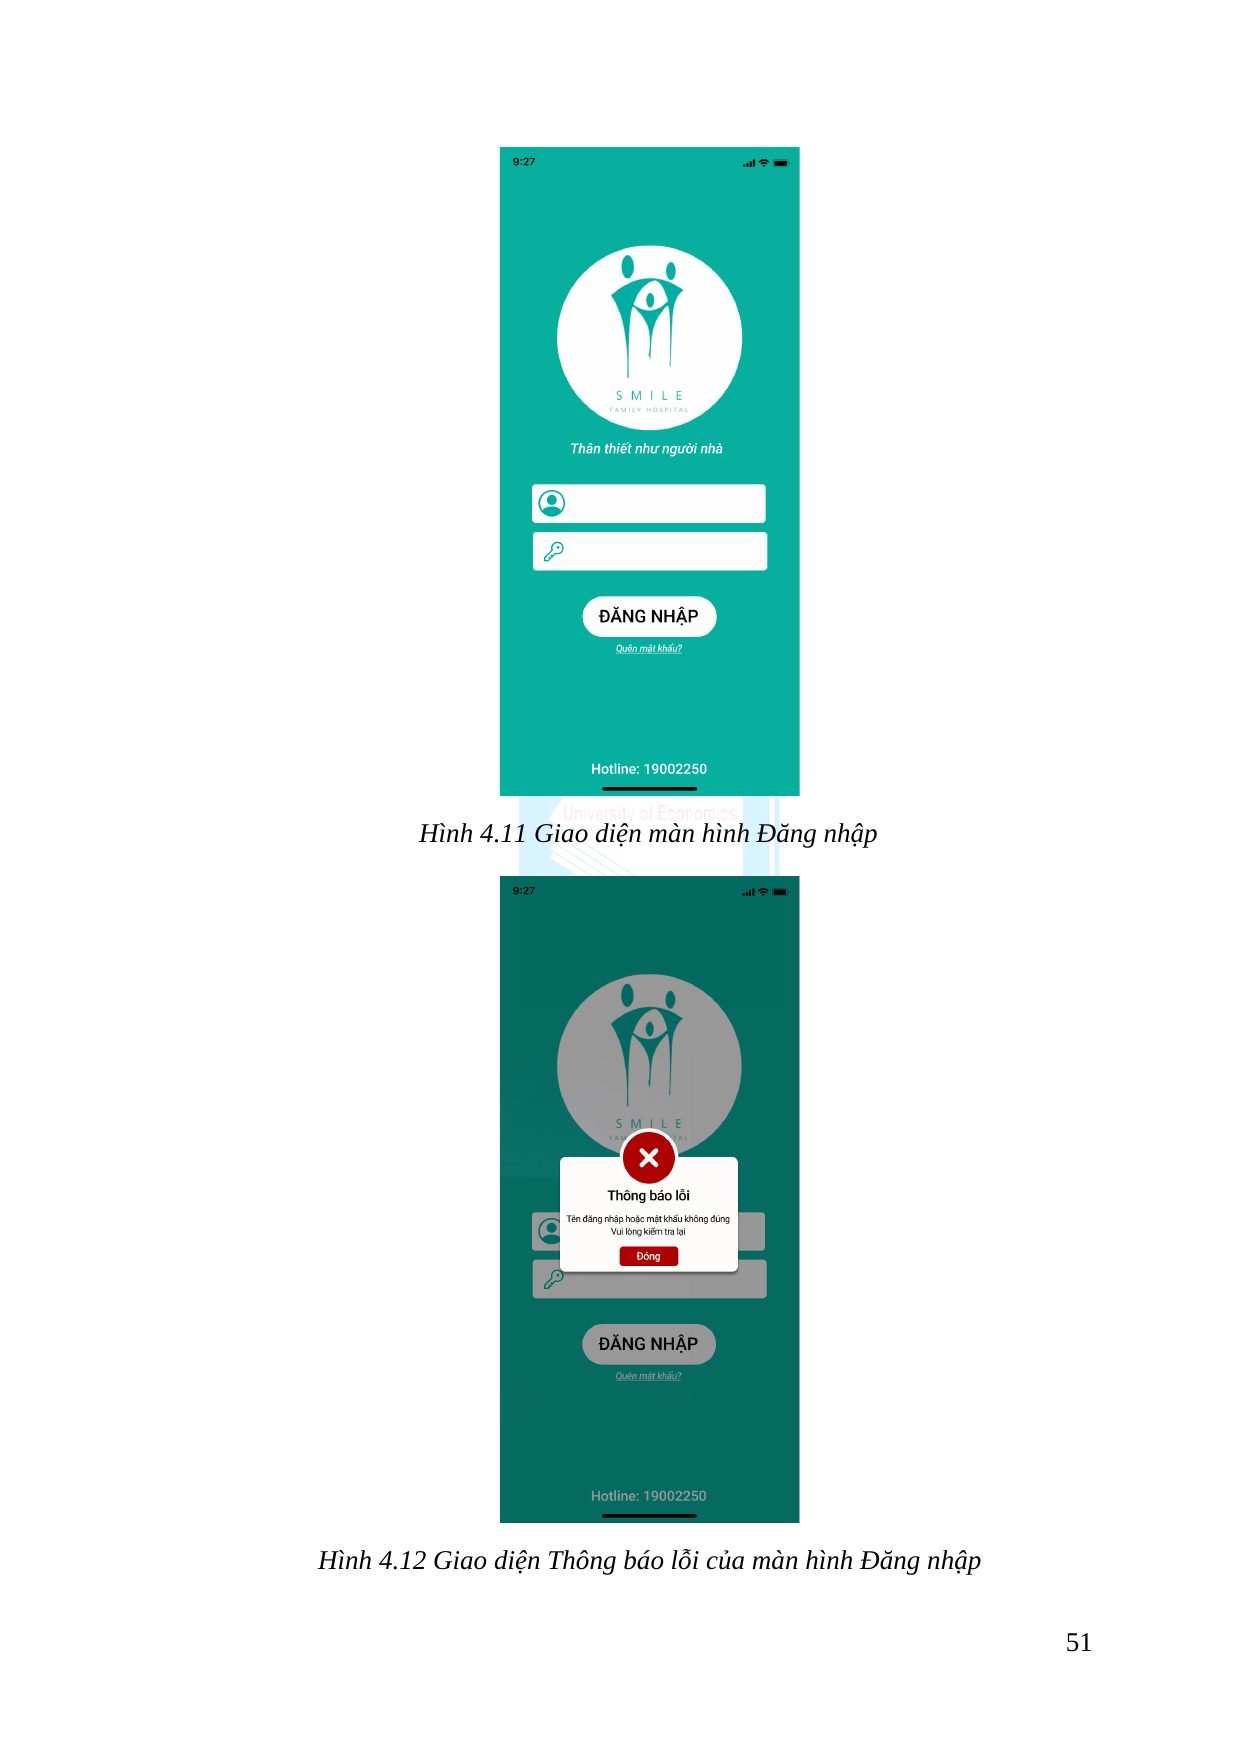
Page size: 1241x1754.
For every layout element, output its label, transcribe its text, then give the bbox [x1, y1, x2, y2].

picture [499, 876, 800, 1523]
picture [499, 147, 800, 796]
